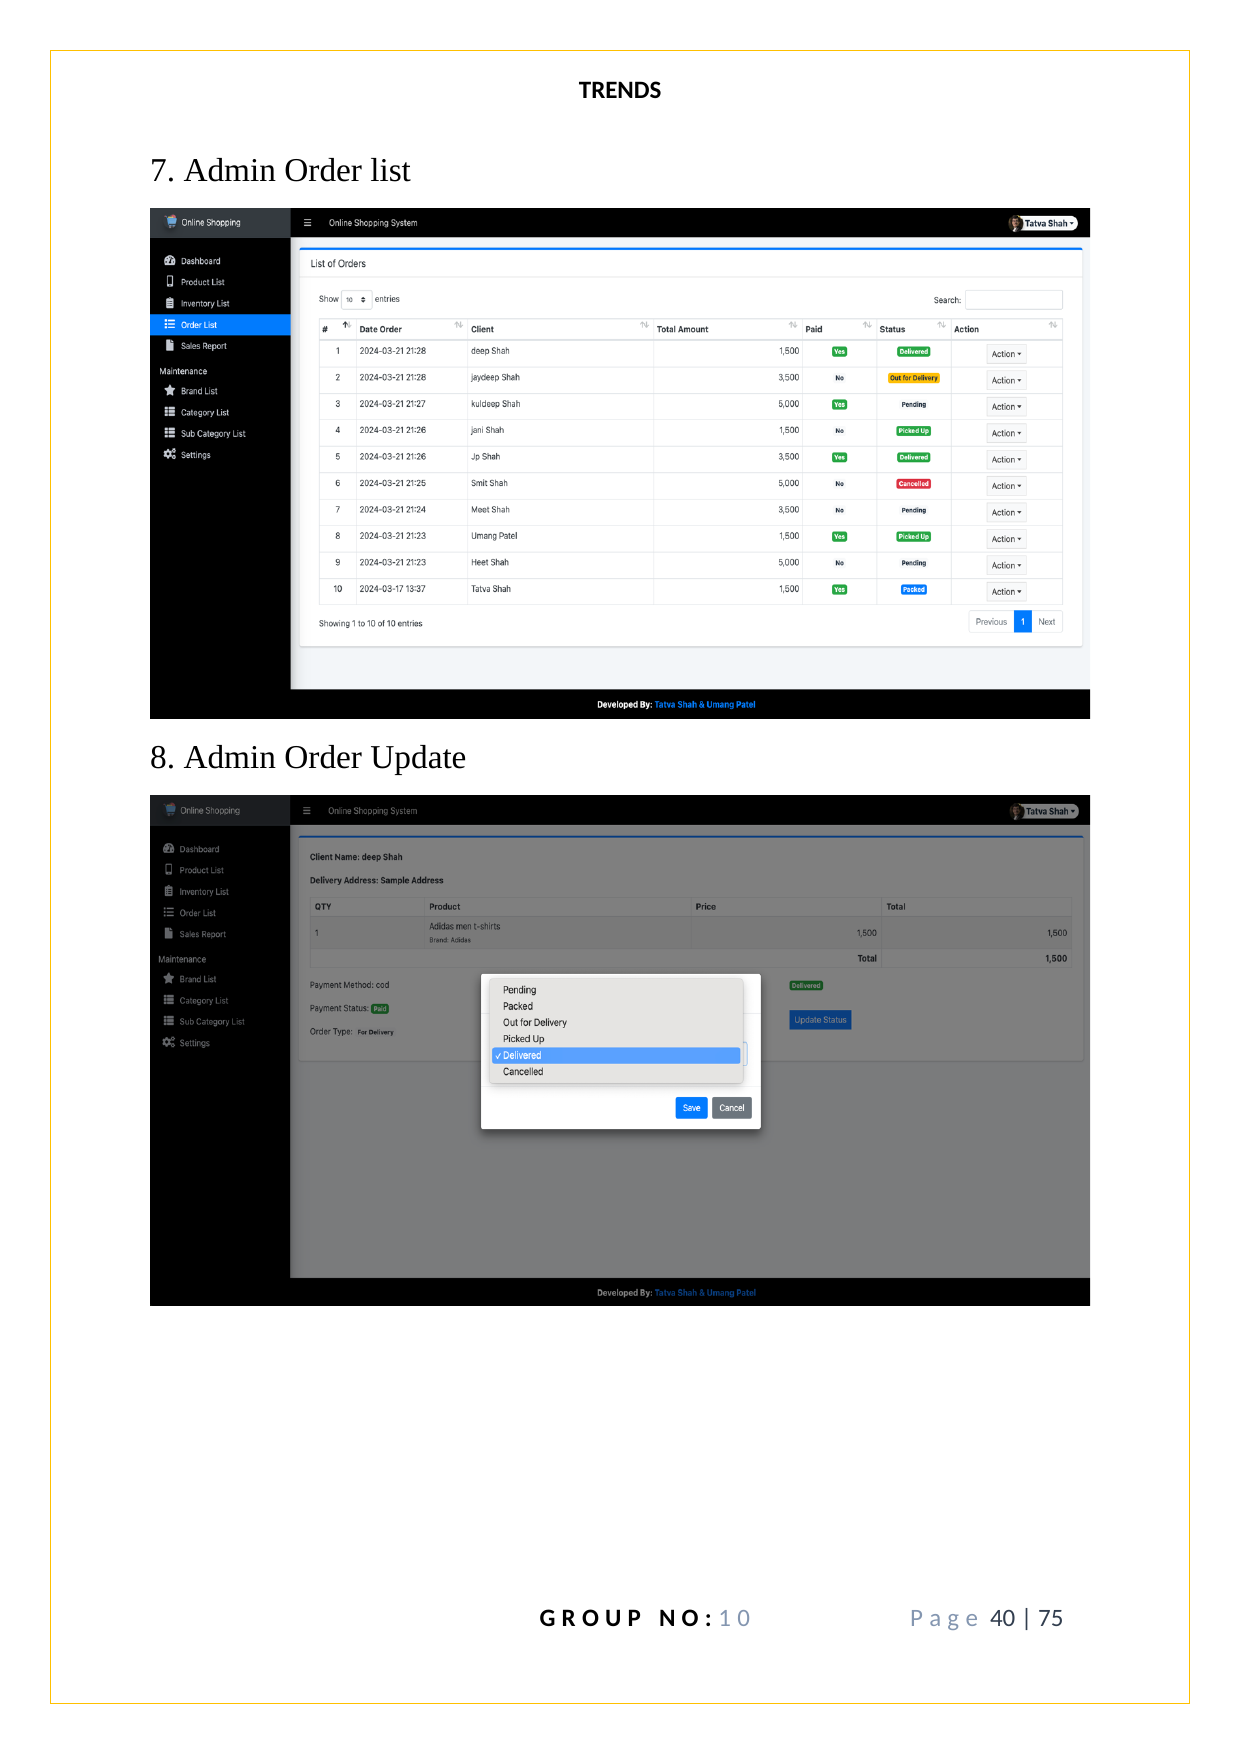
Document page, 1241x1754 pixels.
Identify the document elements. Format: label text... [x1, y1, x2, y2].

text 8. Admin Order Update [150, 737, 1090, 775]
picture [150, 208, 1091, 719]
picture [150, 795, 1091, 1306]
text 7. Admin Order list [150, 150, 1090, 188]
